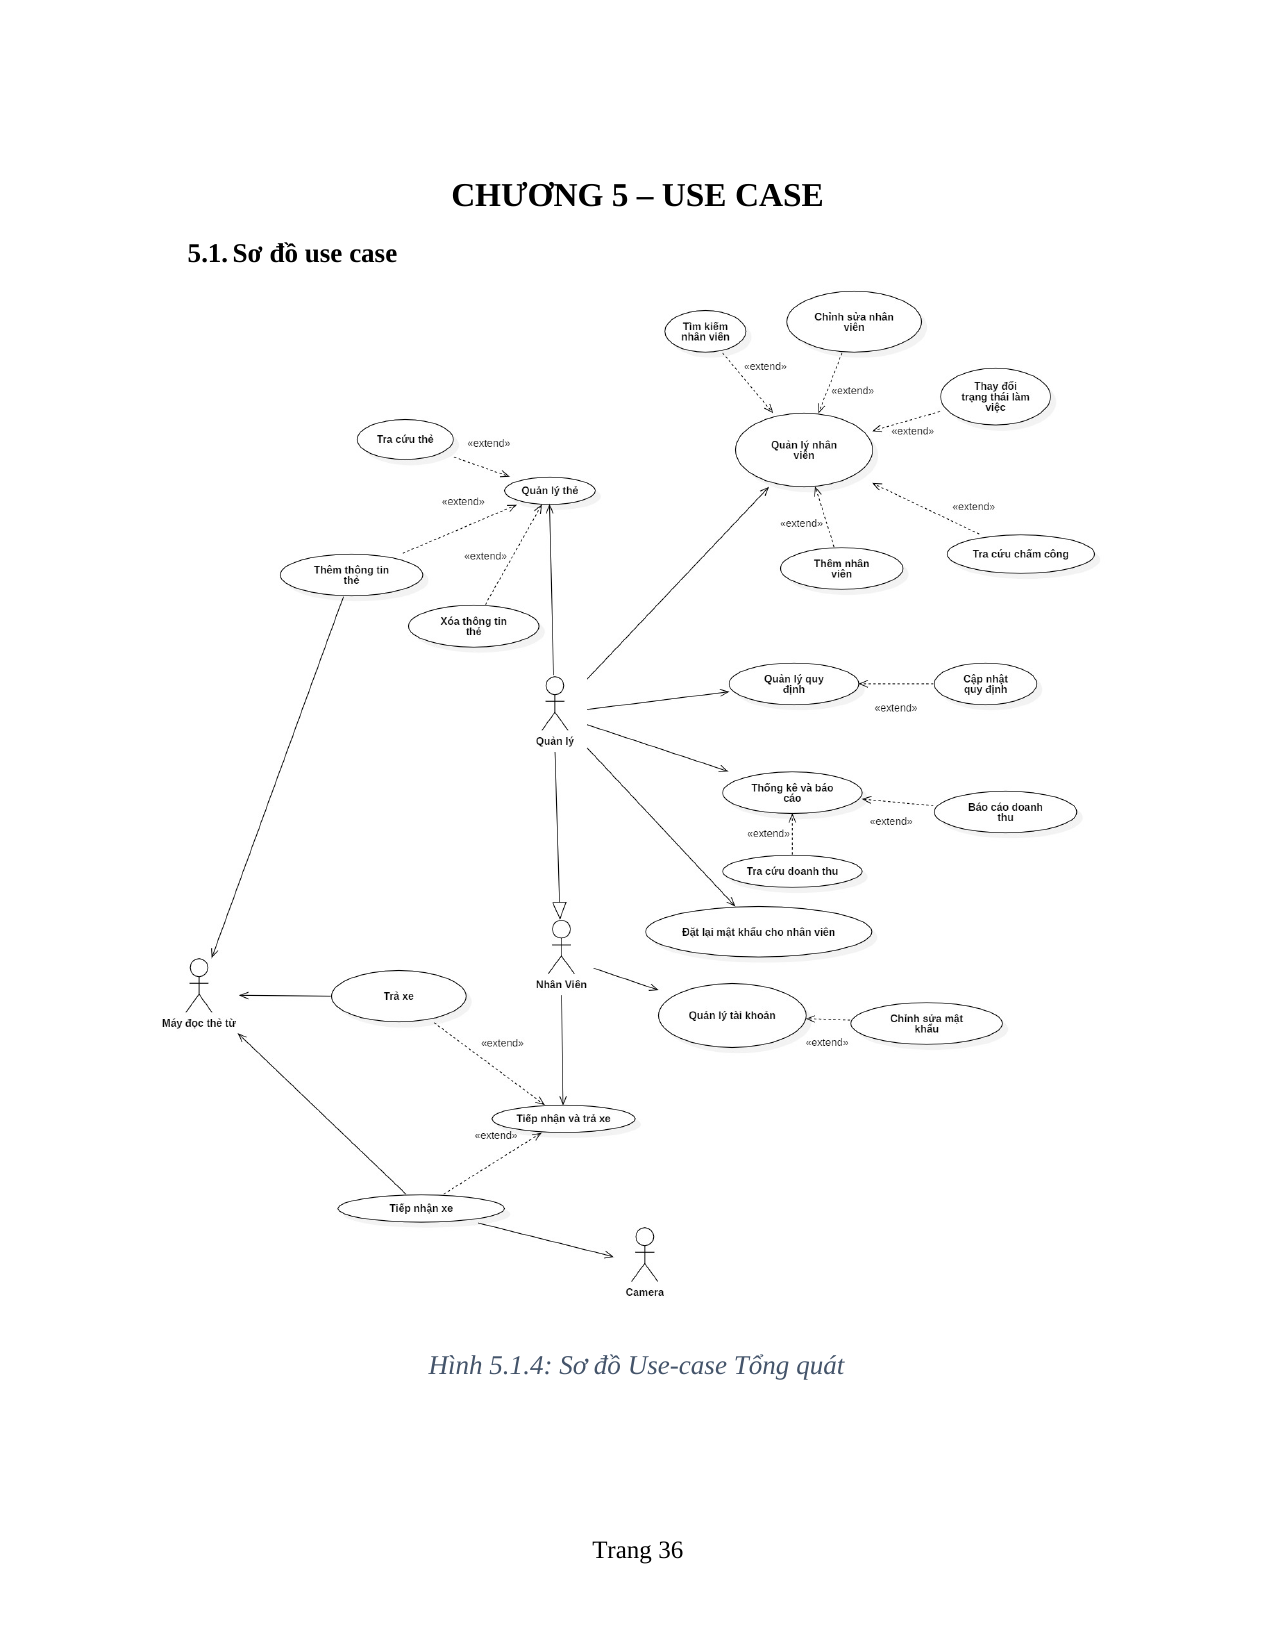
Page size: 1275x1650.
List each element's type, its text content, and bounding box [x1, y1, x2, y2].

subtitle CHƯƠNG 5 – USE CASE [150, 175, 1125, 213]
picture [150, 283, 1125, 1334]
subtitle Sơ đồ use case [187, 237, 1125, 268]
